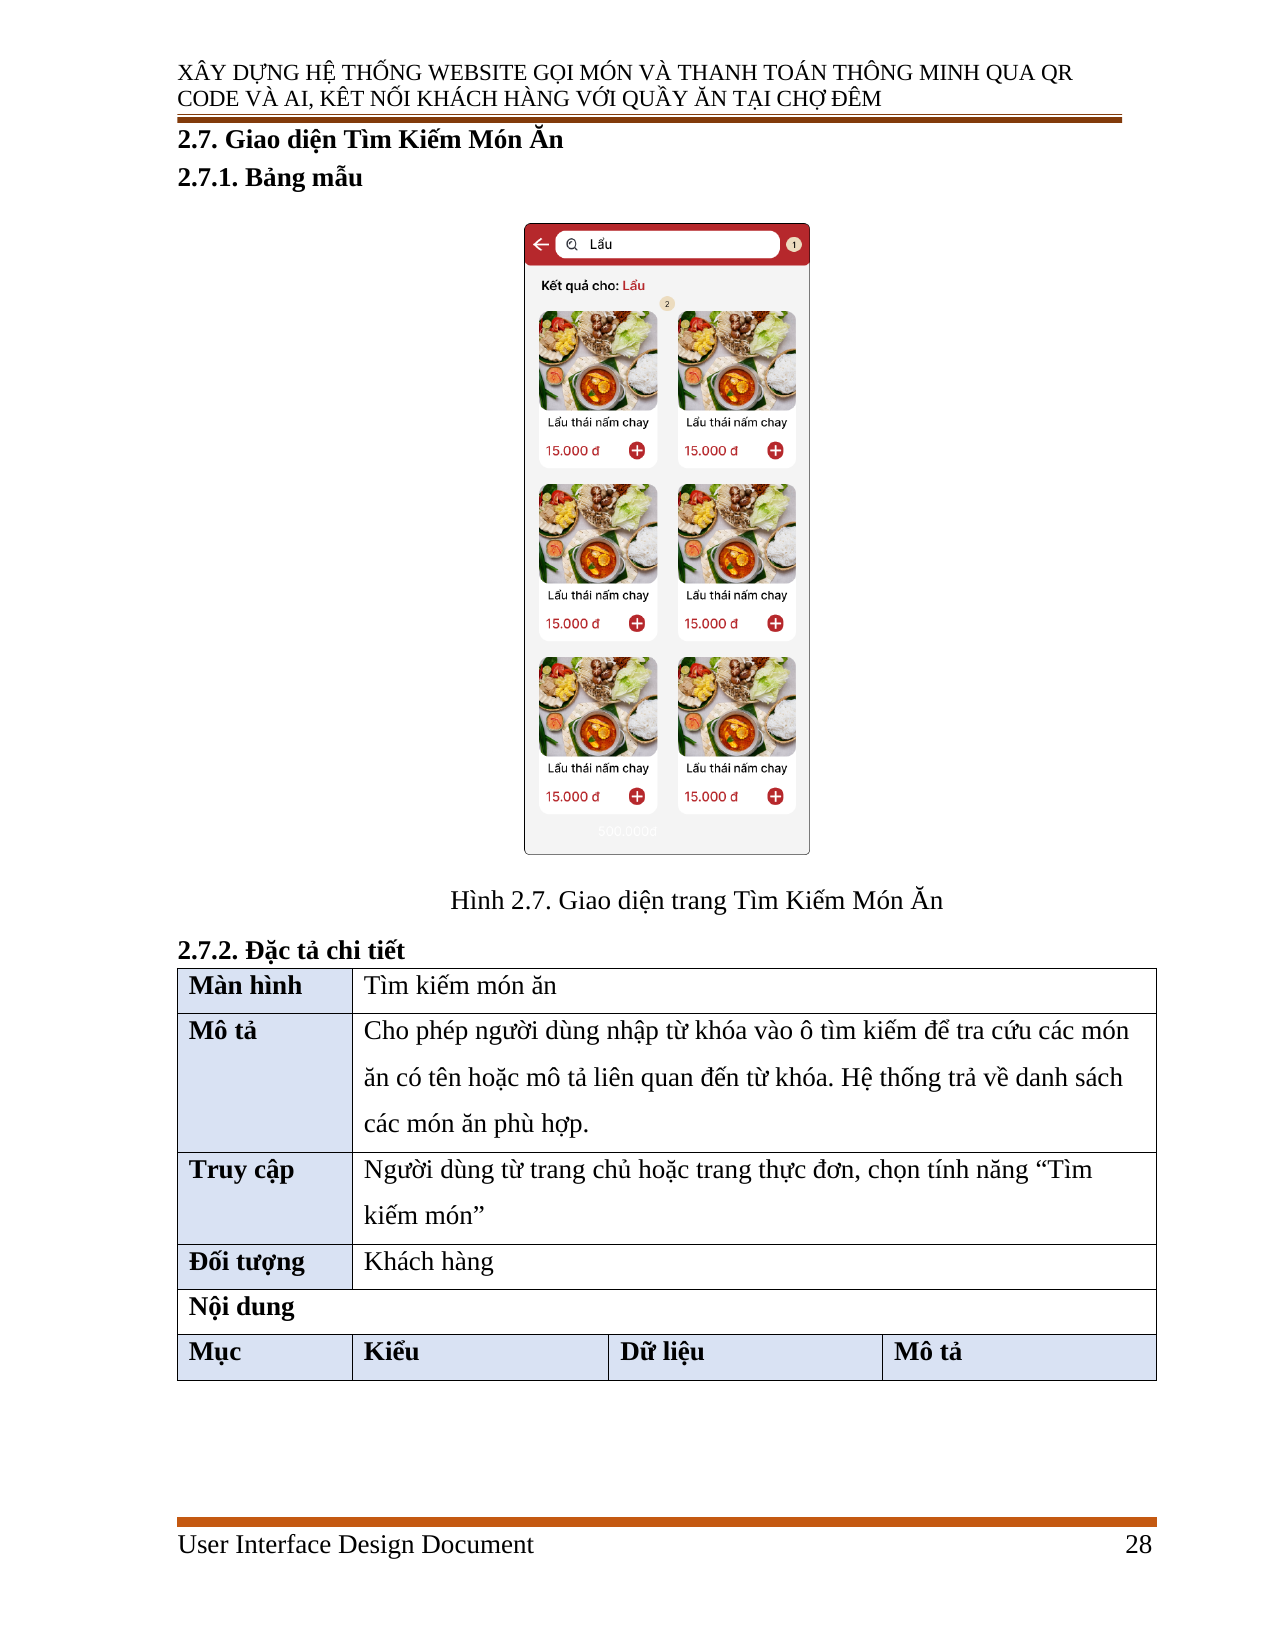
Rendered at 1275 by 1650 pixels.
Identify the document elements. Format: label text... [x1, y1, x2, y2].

table_cell Đối tượng [178, 1245, 352, 1289]
table_cell Mô tả [178, 1014, 352, 1152]
table_cell Kiểu [353, 1335, 608, 1380]
table_cell Mục [178, 1335, 352, 1380]
picture [524, 223, 810, 855]
table_header Tìm kiếm món ăn [353, 969, 1156, 1013]
table_cell Truy cập [178, 1153, 352, 1244]
table_cell Mô tả [883, 1335, 1156, 1380]
subtitle 2.7. Giao diện Tìm Kiếm Món Ăn [177, 123, 1157, 154]
subtitle 2.7.1. Bảng mẫu [177, 161, 1157, 192]
list Hình 2.7. Giao diện trang Tìm Kiếm Món Ăn [237, 884, 1157, 915]
table_cell Cho phép người dùng nhập từ khóa vào ô tìm kiếm để tra cứu các món ăn có tên hoặc mô tả liên quan đến từ khóa. Hệ thống trả về danh sách các món ăn phù hợp. [353, 1014, 1156, 1152]
table_cell Người dùng từ trang chủ hoặc trang thực đơn, chọn tính năng “Tìm kiếm món” [353, 1153, 1156, 1244]
table_cell Nội dung [178, 1290, 1156, 1334]
table_cell Dữ liệu [609, 1335, 882, 1380]
table_cell Khách hàng [353, 1245, 1156, 1289]
table_header Màn hình [178, 969, 352, 1013]
subtitle 2.7.2. Đặc tả chi tiết [177, 934, 1157, 965]
